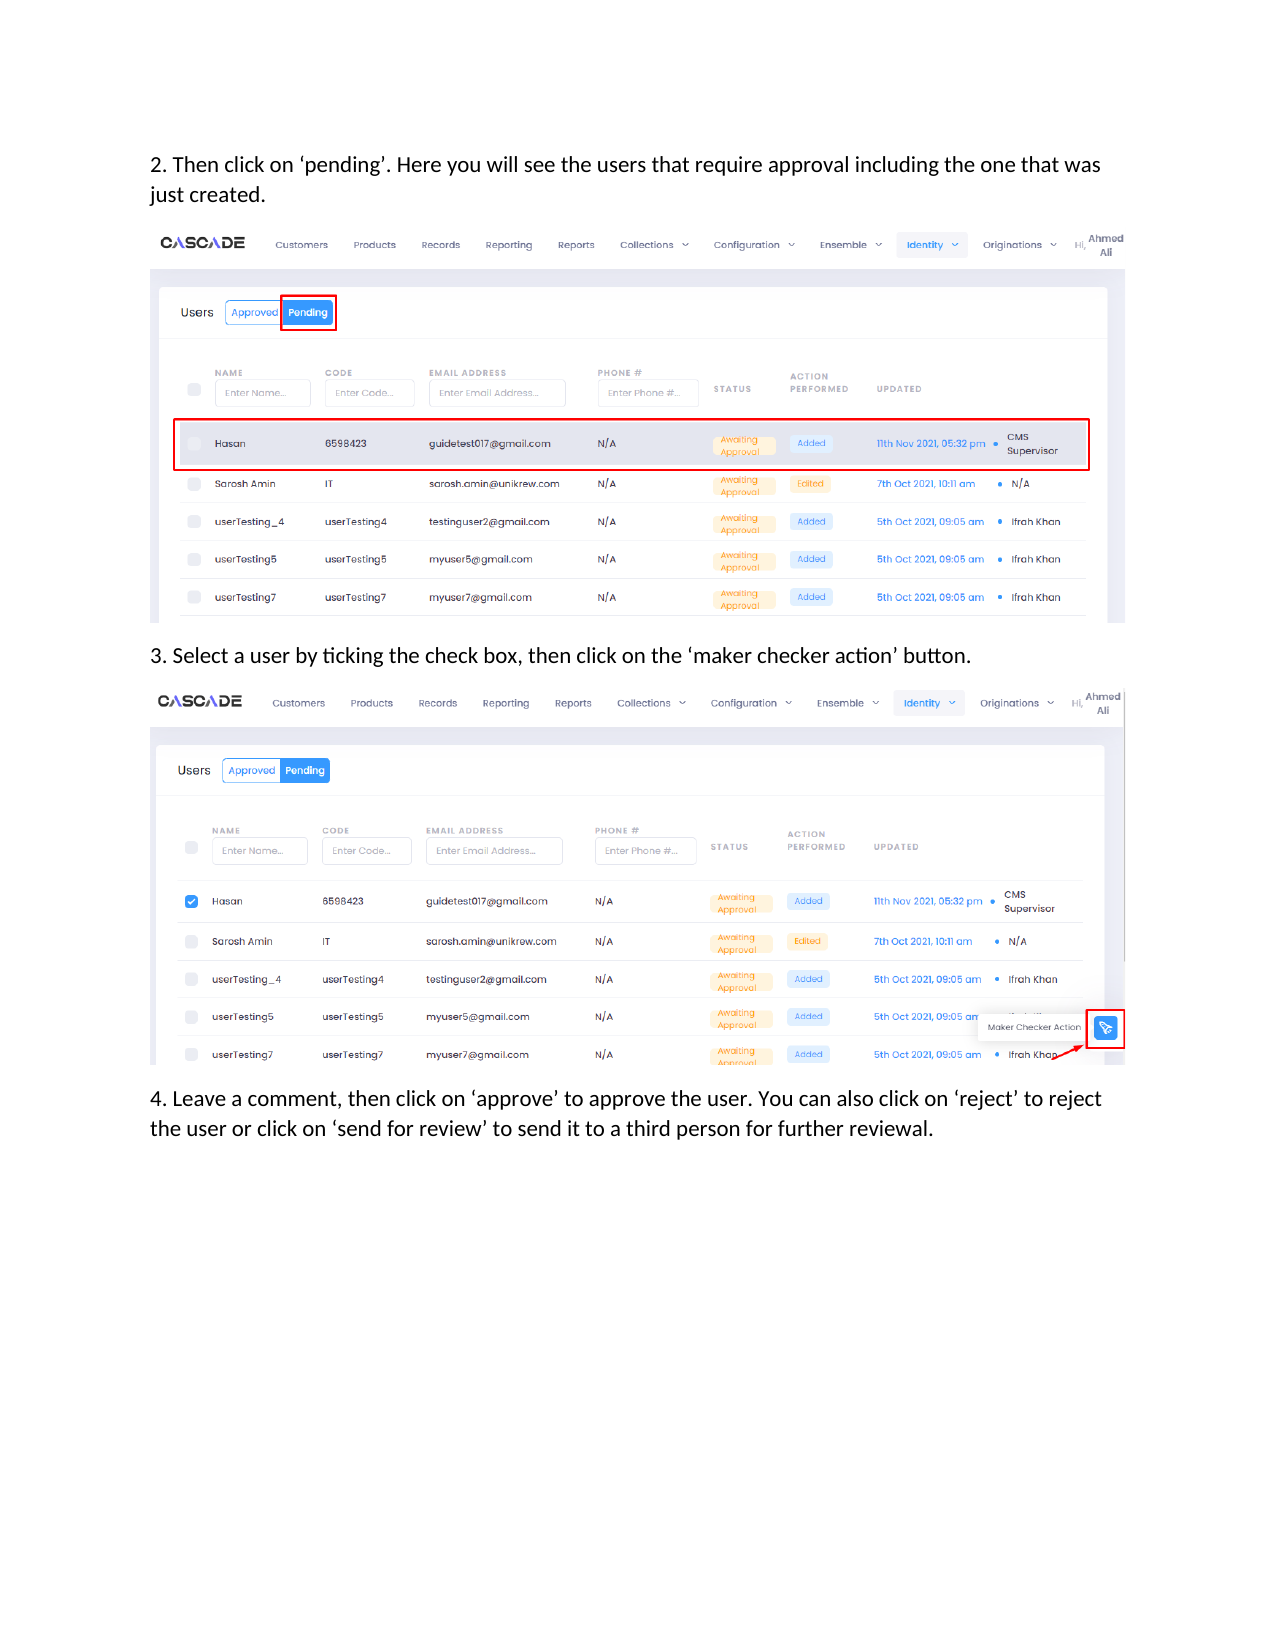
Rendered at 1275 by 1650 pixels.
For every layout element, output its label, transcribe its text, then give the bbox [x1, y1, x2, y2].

text 2. Then click on ‘pending’. Here you will see the users that require approval including the one that was just created. [150, 150, 1125, 208]
picture [150, 227, 1125, 623]
text 3. Select a user by ticking the check box, then click on the ‘maker checker action’ button. [150, 641, 1125, 669]
text 4. Leave a comment, then click on ‘approve’ to approve the user. You can also click on ‘reject’ to reject the user or click on ‘send for review’ to send it to a third person for further reviewal. [150, 1084, 1125, 1142]
picture [150, 688, 1125, 1065]
